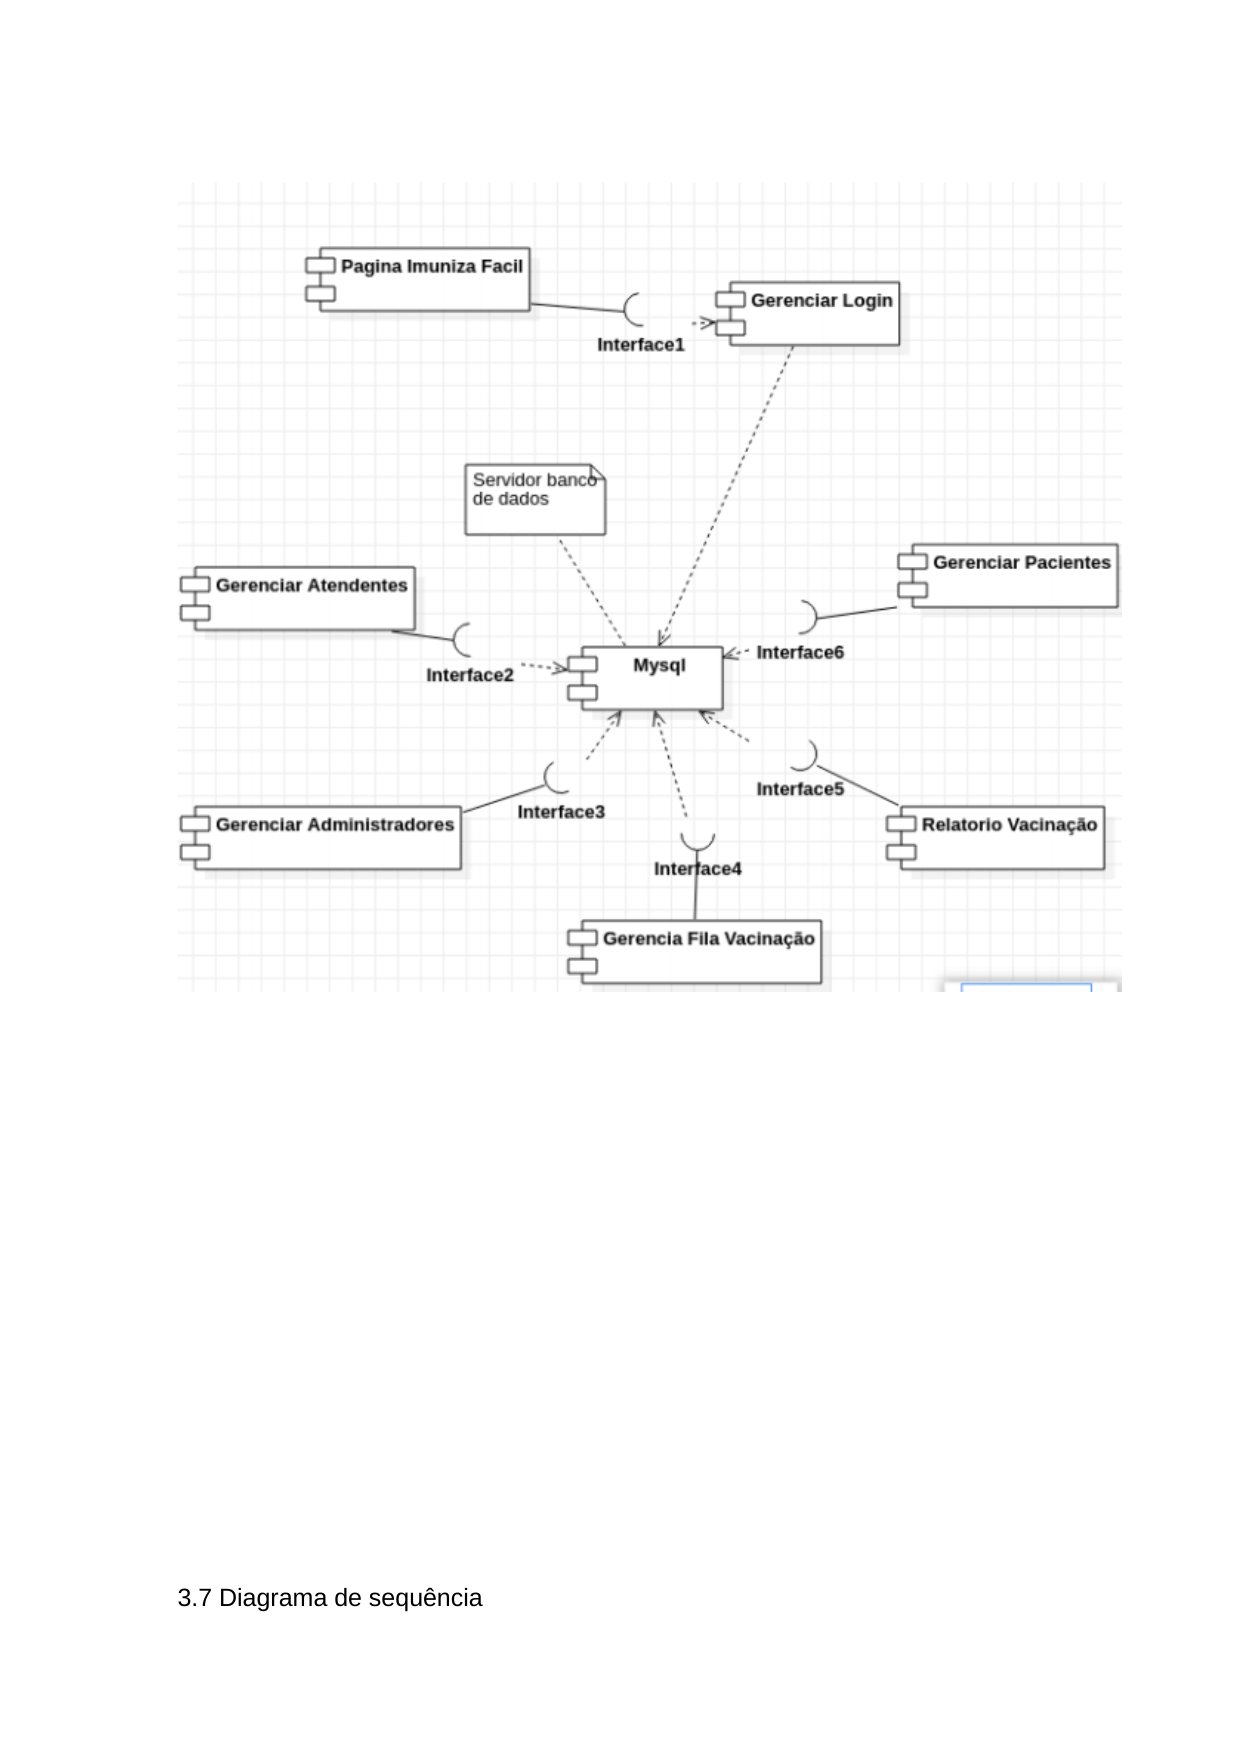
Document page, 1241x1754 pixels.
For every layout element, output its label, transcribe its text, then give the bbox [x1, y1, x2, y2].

text 3.7 Diagrama de sequência [177, 1583, 1122, 1612]
picture [177, 177, 1122, 992]
